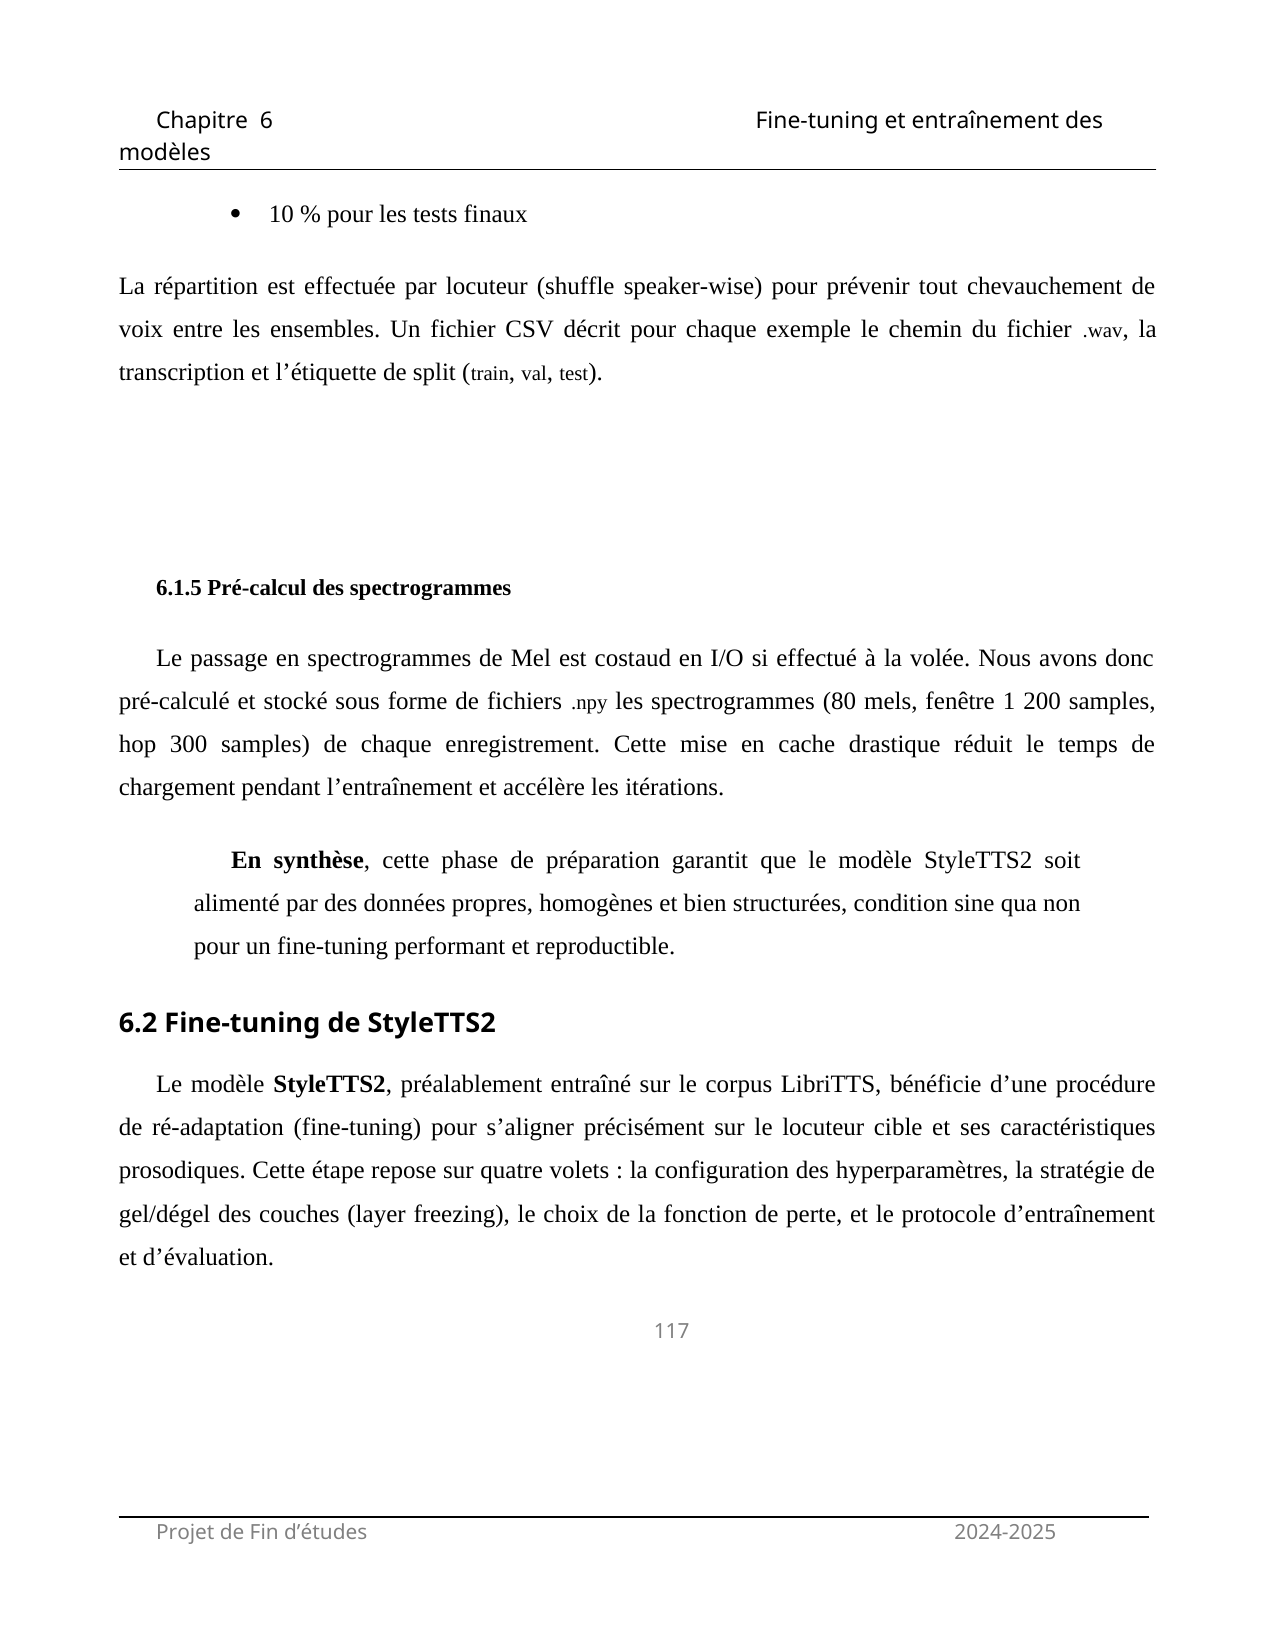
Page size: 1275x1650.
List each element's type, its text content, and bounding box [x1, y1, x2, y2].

text Le passage en spectrogrammes de Mel est costaud en I/O si effectué à la volée. Nous avons donc pré-calculé et stocké sous forme de fichiers .npy les spectrogrammes (80 mels, fenêtre 1 200 samples, hop 300 samples) de chaque enregistrement. Cette mise en cache drastique réduit le temps de chargement pendant l’entraînement et accélère les itérations. [118, 643, 1156, 801]
subtitle 6.1.5 Pré-calcul des spectrogrammes [118, 574, 1156, 601]
text En synthèse, cette phase de préparation garantit que le modèle StyleTTS2 soit alimenté par des données propres, homogènes et bien structurées, condition sine qua non pour un fine-tuning performant et reproductible. [193, 845, 1081, 960]
text Le modèle StyleTTS2, préalablement entraîné sur le corpus LibriTTS, bénéficie d’une procédure de ré-adaptation (fine-tuning) pour s’aligner précisément sur le locuteur cible et ses caractéristiques prosodiques. Cette étape repose sur quatre volets : la configuration des hyperparamètres, la stratégie de gel/dégel des couches (layer freezing), le choix de la fonction de perte, et le protocole d’entraînement et d’évaluation. [118, 1069, 1156, 1271]
subtitle 6.2 Fine-tuning de StyleTTS2 [118, 1003, 1156, 1040]
text La répartition est effectuée par locuteur (shuffle speaker-wise) pour prévenir tout chevauchement de voix entre les ensembles. Un fichier CSV décrit pour chaque exemple le chemin du fichier .wav, la transcription et l’étiquette de split (train, val, test). [118, 271, 1156, 386]
list 10 % pour les tests finaux [231, 199, 1156, 228]
